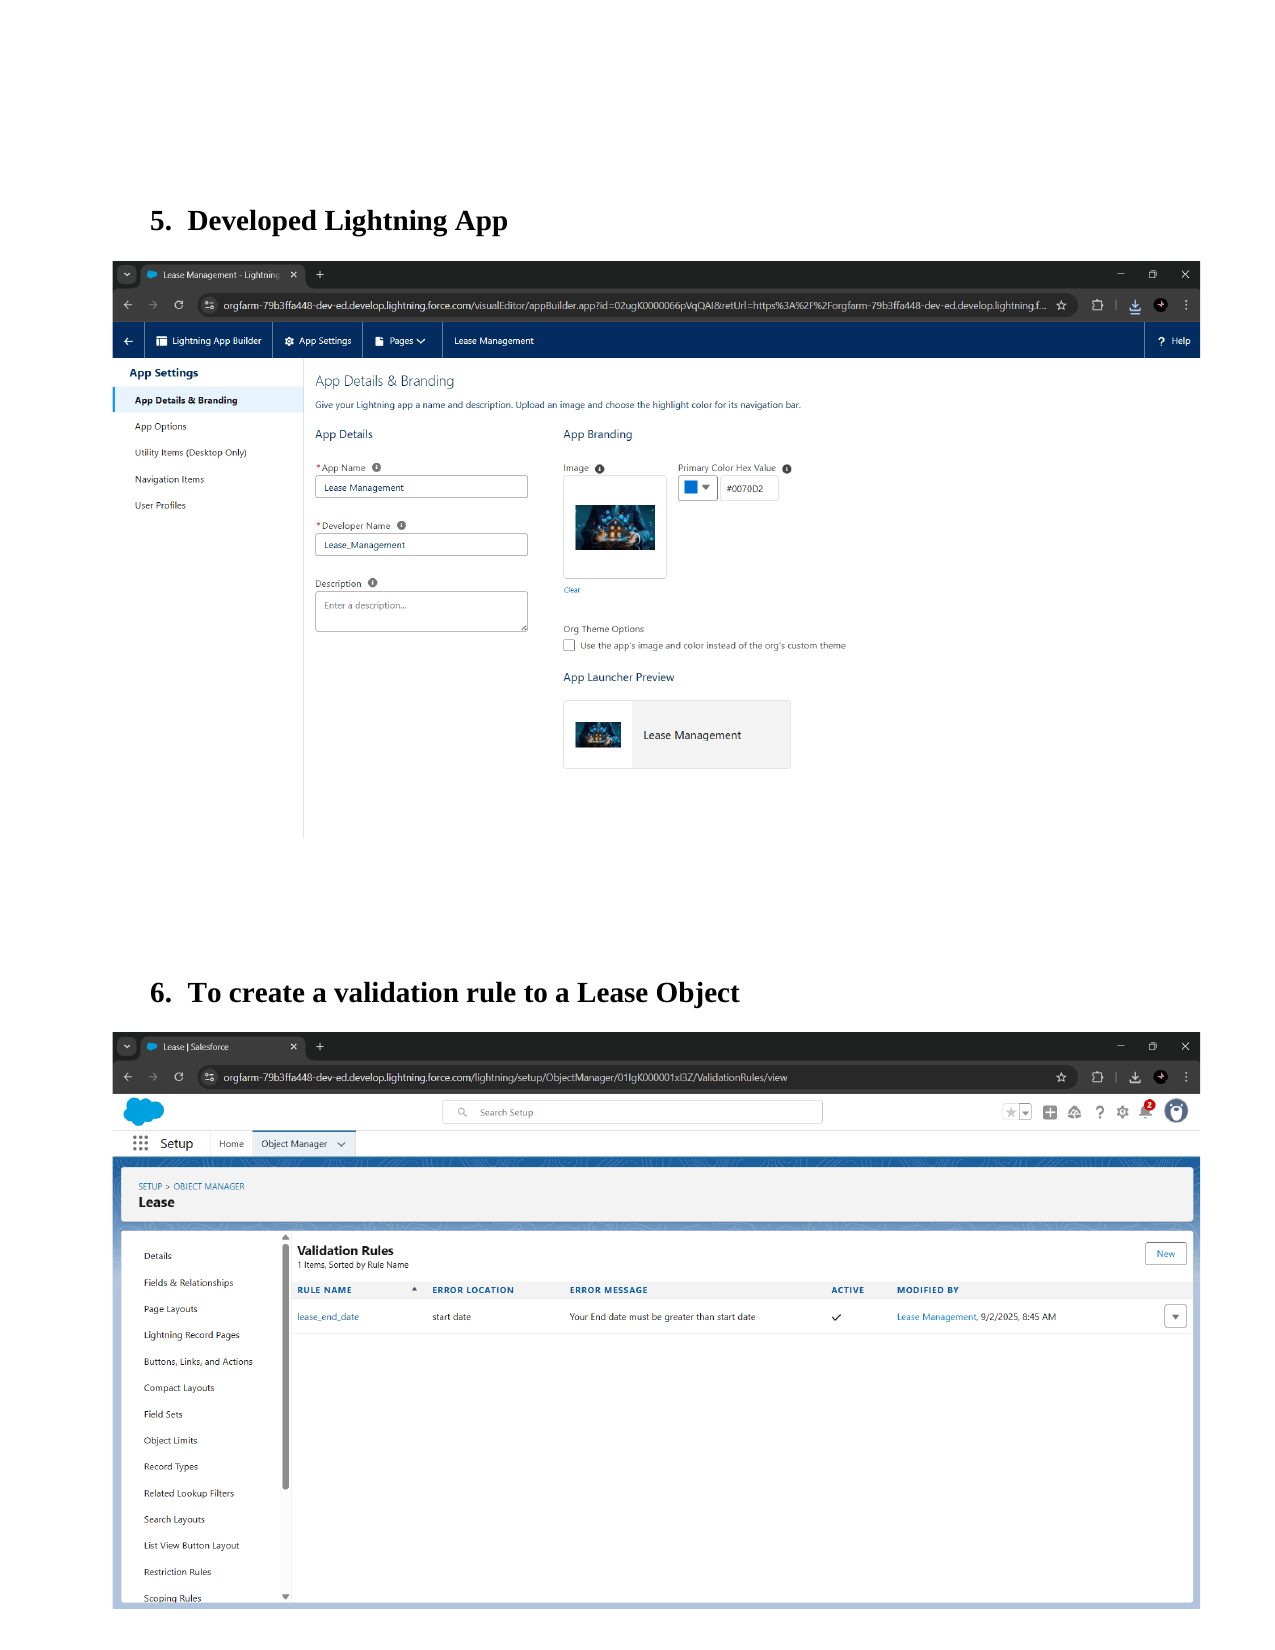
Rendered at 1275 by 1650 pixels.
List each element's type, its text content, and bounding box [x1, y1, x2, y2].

list Developed Lightning App [150, 203, 1096, 237]
list To create a validation rule to a Lease Object [150, 975, 1096, 1008]
picture [112, 1032, 1200, 1609]
picture [112, 261, 1200, 838]
